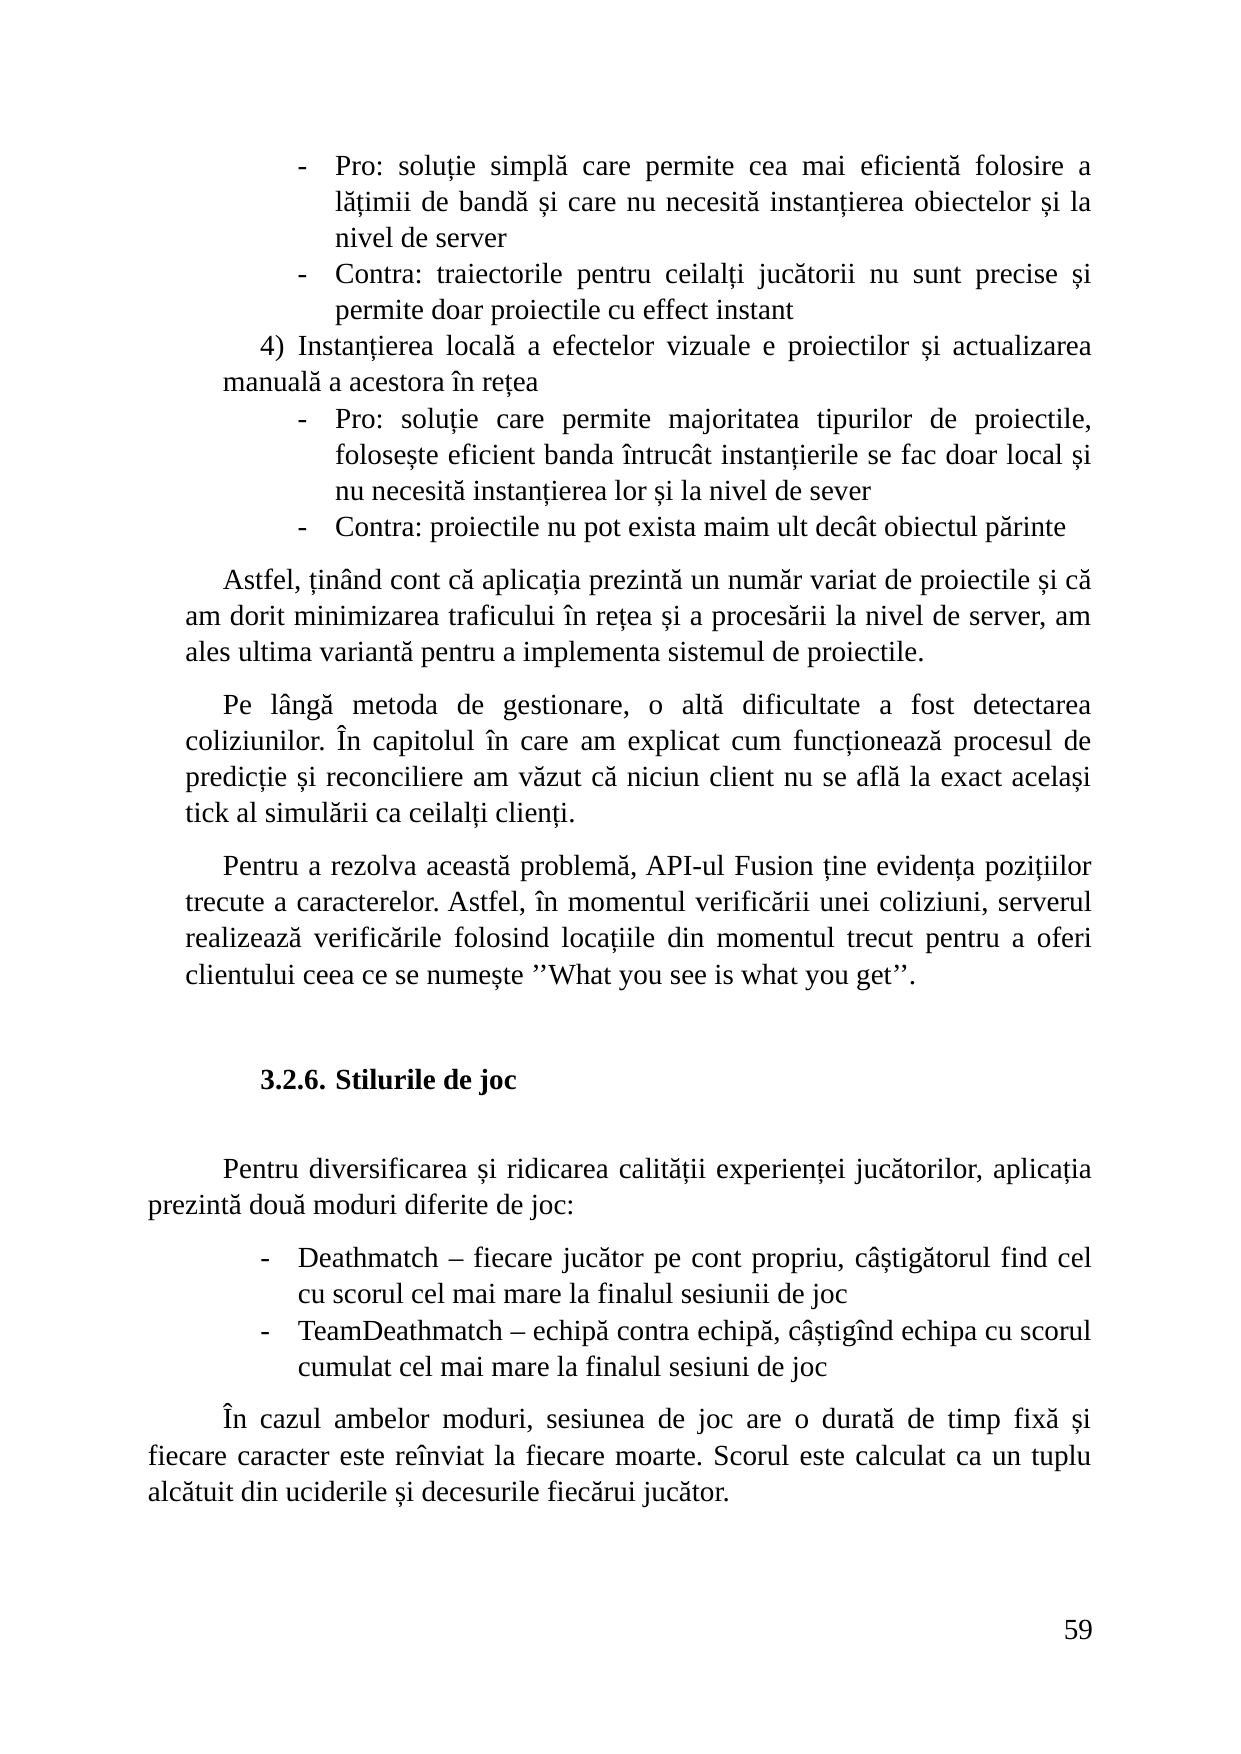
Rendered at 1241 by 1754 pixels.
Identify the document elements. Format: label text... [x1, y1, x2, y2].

text Pentru a rezolva această problemă, API-ul Fusion ține evidența pozițiilor trecute a caracterelor. Astfel, în momentul verificării unei coliziuni, serverul realizează verificările folosind locațiile din momentul trecut pentru a oferi clientului ceea ce se numește ’’What you see is what you get’’. [185, 848, 1092, 990]
list Contra: proiectile nu pot exista maim ult decât obiectul părinte [297, 509, 1092, 543]
text Pe lângă metoda de gestionare, o altă dificultate a fost detectarea coliziunilor. În capitolul în care am explicat cum funcționează procesul de predicție și reconciliere am văzut că niciun client nu se află la exact același tick al simulării ca ceilalți clienți. [185, 687, 1092, 829]
list TeamDeathmatch – echipă contra echipă, câștigînd echipa cu scorul cumulat cel mai mare la finalul sesiuni de joc [260, 1313, 1092, 1382]
list Contra: traiectorile pentru ceilalți jucătorii nu sunt precise și permite doar proiectile cu effect instant [297, 256, 1092, 326]
list Pro: soluție care permite majoritatea tipurilor de proiectile, folosește eficient banda întrucât instanțierile se fac doar local și nu necesită instanțierea lor și la nivel de sever [297, 401, 1092, 507]
subtitle Stilurile de joc [260, 1062, 1092, 1096]
text Astfel, ținând cont că aplicația prezintă un număr variat de proiectile și că am dorit minimizarea traficului în rețea și a procesării la nivel de server, am ales ultima variantă pentru a implementa sistemul de proiectile. [185, 562, 1092, 668]
list Pro: soluție simplă care permite cea mai eficientă folosire a lățimii de bandă și care nu necesită instanțierea obiectelor și la nivel de server [297, 148, 1092, 253]
list Deathmatch – fiecare jucător pe cont propriu, câștigătorul find cel cu scorul cel mai mare la finalul sesiunii de joc [260, 1240, 1092, 1310]
text În cazul ambelor moduri, sesiunea de joc are o durată de timp fixă și fiecare caracter este reînviat la fiecare moarte. Scorul este calculat ca un tuplu alcătuit din uciderile și decesurile fiecărui jucător. [148, 1402, 1092, 1507]
list Instanțierea locală a efectelor vizuale e proiectilor și actualizarea manuală a acestora în rețea [223, 328, 1092, 398]
text Pentru diversificarea și ridicarea calității experienței jucătorilor, aplicația prezintă două moduri diferite de joc: [148, 1151, 1092, 1221]
